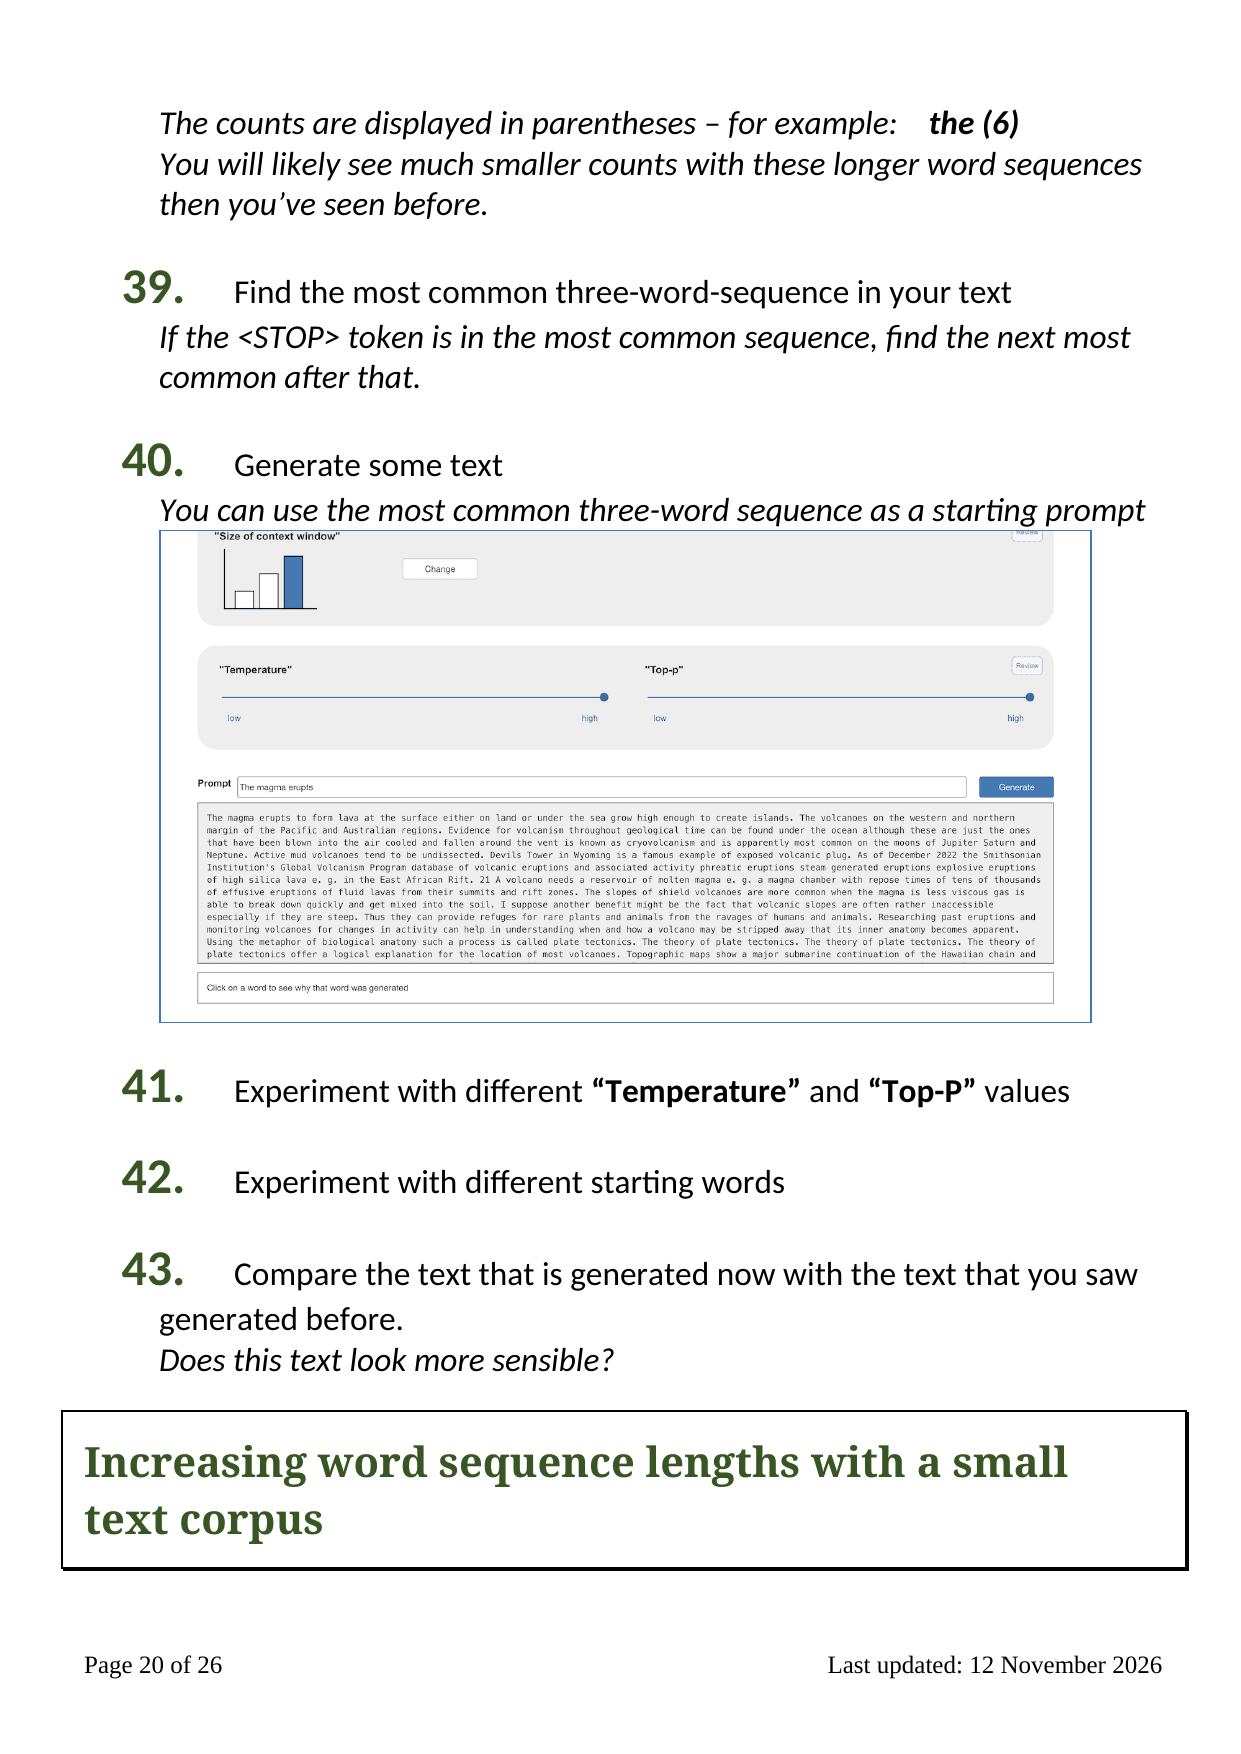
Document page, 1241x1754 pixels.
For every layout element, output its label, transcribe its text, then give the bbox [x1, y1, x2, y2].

list Compare the text that is generated now with the text that you saw generated before. Does this text look more sensible? [121, 1237, 1164, 1410]
picture [161, 531, 1090, 1022]
list Experiment with different “Temperature” and “Top-P” values [121, 1054, 1164, 1145]
text Increasing word sequence lengths with a small text corpus [63, 1412, 1185, 1567]
list Experiment with different starting words [121, 1145, 1164, 1237]
list Find the most common three-word-sequence in your text If the <STOP> token is in the most common sequence, find the next most common after that. [121, 255, 1164, 428]
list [121, 102, 1164, 255]
